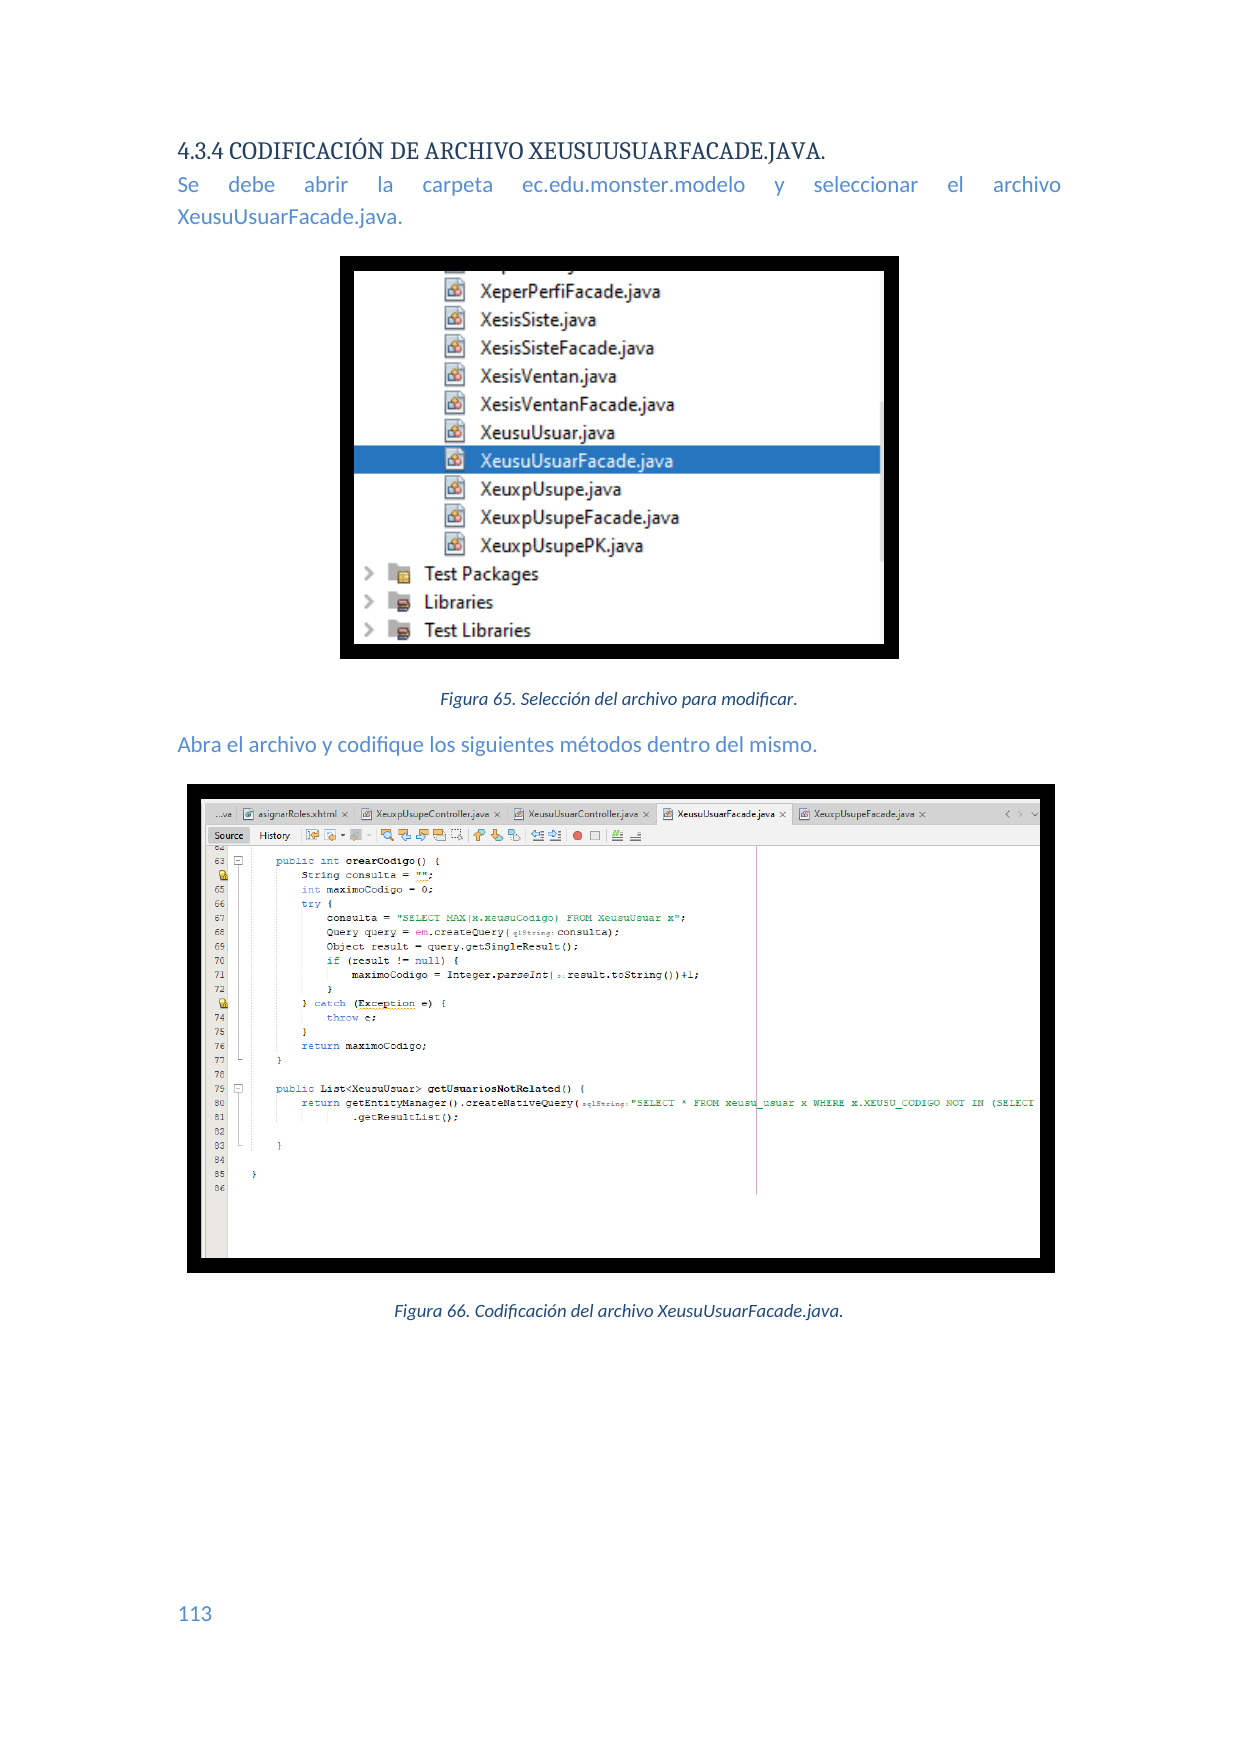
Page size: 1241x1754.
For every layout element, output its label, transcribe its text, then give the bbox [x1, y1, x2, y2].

text Figura . Codificación del archivo XeusuUsuarFacade.java. [177, 1299, 1063, 1322]
text Se debe abrir la carpeta ec.edu.monster.modelo y seleccionar el archivo XeusuUsuarFacade.java. [177, 170, 1063, 230]
picture [201, 799, 1040, 1258]
text Abra el archivo y codifique los siguientes métodos dentro del mismo. [177, 730, 1063, 758]
picture [354, 271, 884, 644]
subtitle 4.3.4 CODIFICACIÓN DE ARCHIVO XEUSUUSUARFACADE.JAVA. [177, 137, 1063, 166]
text Figura . Selección del archivo para modificar. [177, 687, 1063, 709]
